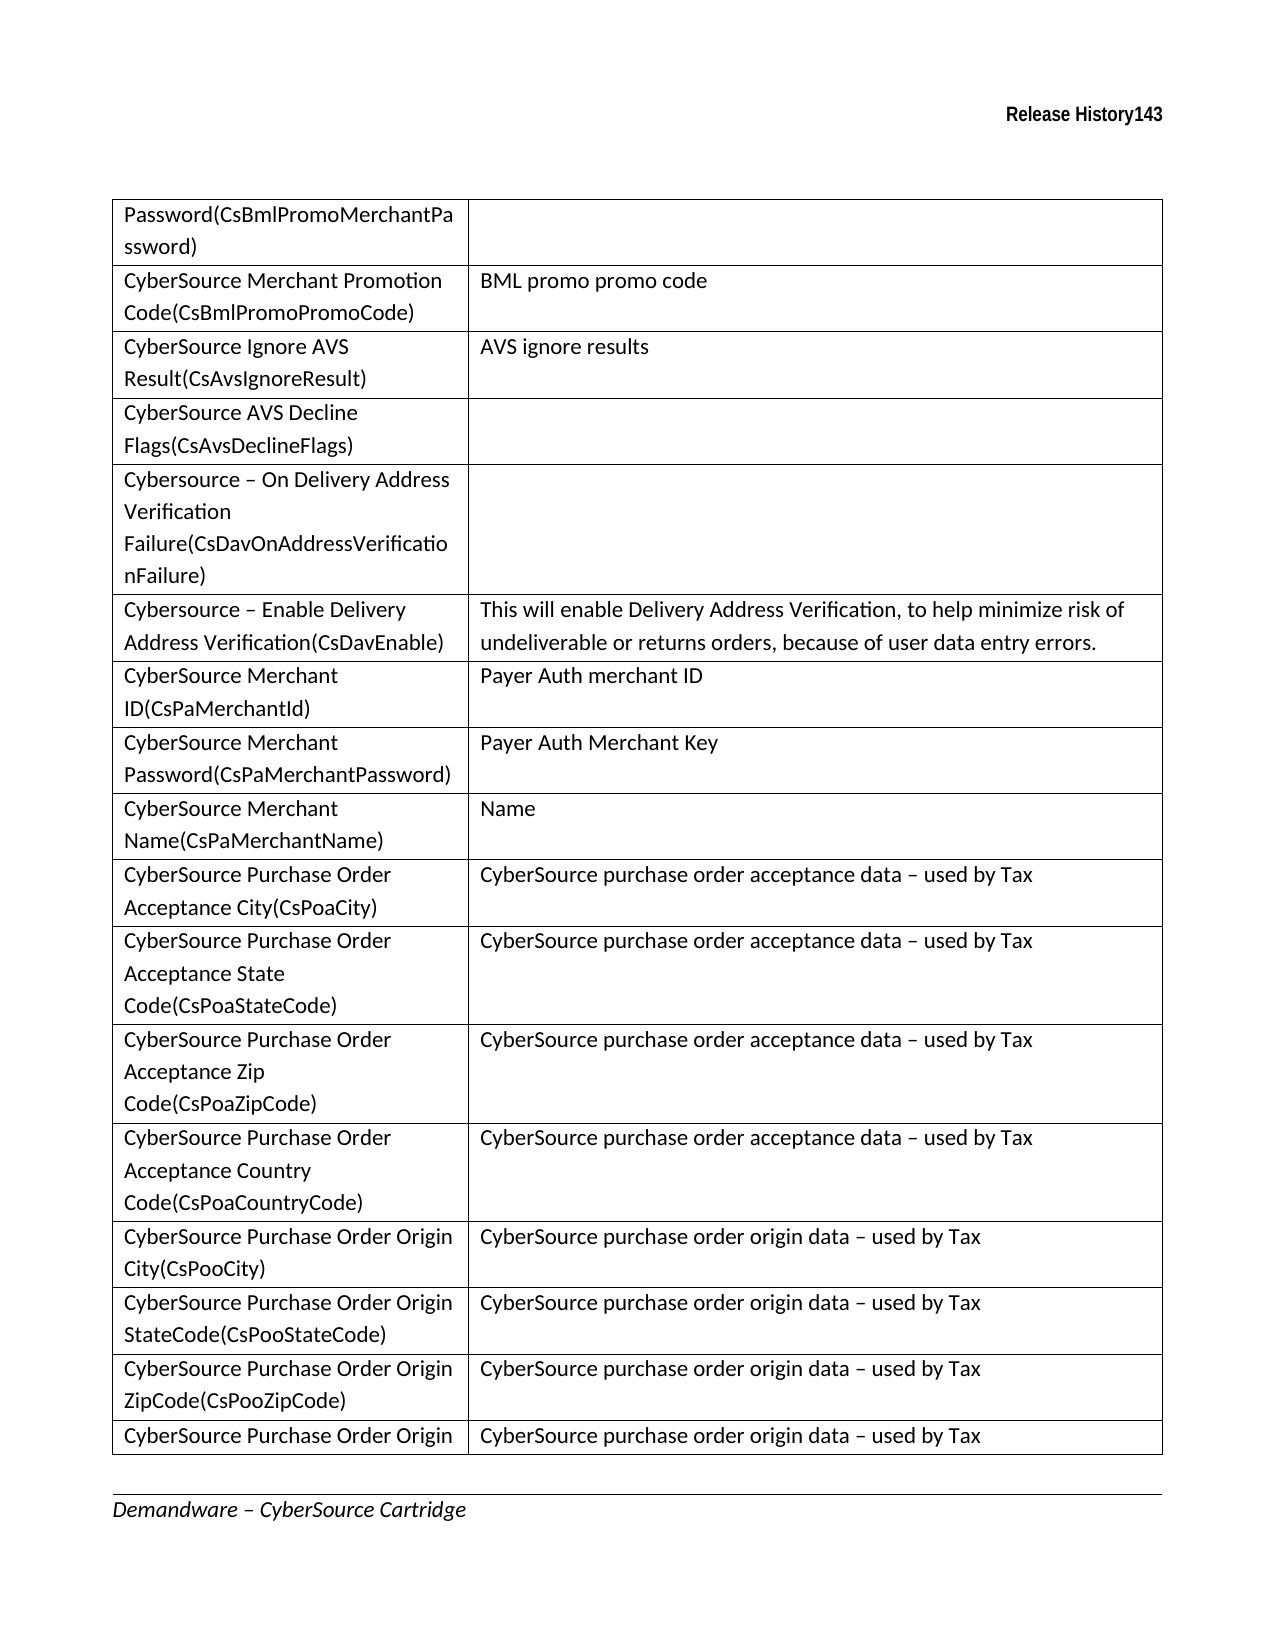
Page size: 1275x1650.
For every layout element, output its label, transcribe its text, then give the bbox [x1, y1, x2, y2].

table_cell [113, 1421, 468, 1454]
table_cell CyberSource purchase order acceptance data – used by Tax [469, 1025, 1162, 1122]
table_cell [469, 1355, 1162, 1420]
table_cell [469, 200, 1162, 265]
table_cell CyberSource Purchase Order Acceptance Country Code(CsPoaCountryCode) [113, 1124, 468, 1221]
table_cell This will enable Delivery Address Verification, to help minimize risk of undeliverable or returns orders, because of user data entry errors. [469, 595, 1162, 661]
table_cell CyberSource Merchant Promotion Code(CsBmlPromoPromoCode) [113, 266, 468, 331]
table_cell Cybersource – Enable Delivery Address Verification(CsDavEnable) [113, 595, 468, 661]
table_cell BML promo promo code [469, 266, 1162, 331]
table_cell CyberSource purchase order origin data – used by Tax [469, 1222, 1162, 1287]
table_cell CyberSource purchase order acceptance data – used by Tax [469, 927, 1162, 1024]
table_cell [469, 1421, 1162, 1454]
table_cell CyberSource Purchase Order Origin StateCode(CsPooStateCode) [113, 1288, 468, 1353]
table_cell Cybersource – On Delivery Address Verification Failure(CsDavOnAddressVerificationFailure) [113, 465, 468, 594]
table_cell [113, 200, 468, 265]
table_cell CyberSource Merchant ID(CsPaMerchantId) [113, 662, 468, 727]
table_cell CyberSource Purchase Order Origin ZipCode(CsPooZipCode) [113, 1355, 468, 1420]
table_cell CyberSource Purchase Order Acceptance State Code(CsPoaStateCode) [113, 927, 468, 1024]
table_cell [469, 465, 1162, 594]
table_cell CyberSource Merchant Password(CsPaMerchantPassword) [113, 728, 468, 793]
table_cell AVS ignore results [469, 332, 1162, 397]
table_cell CyberSource purchase order acceptance data – used by Tax [469, 860, 1162, 926]
table_cell Name [469, 794, 1162, 859]
table_cell CyberSource purchase order acceptance data – used by Tax [469, 1124, 1162, 1221]
table_cell CyberSource AVS Decline Flags(CsAvsDeclineFlags) [113, 399, 468, 464]
table_cell CyberSource Merchant Name(CsPaMerchantName) [113, 794, 468, 859]
table_cell CyberSource Purchase Order Origin City(CsPooCity) [113, 1222, 468, 1287]
table_cell CyberSource Ignore AVS Result(CsAvsIgnoreResult) [113, 332, 468, 397]
table_cell Payer Auth merchant ID [469, 662, 1162, 727]
table_cell [469, 399, 1162, 464]
table_cell CyberSource Purchase Order Acceptance City(CsPoaCity) [113, 860, 468, 926]
table_cell CyberSource Purchase Order Acceptance Zip Code(CsPoaZipCode) [113, 1025, 468, 1122]
table_cell Payer Auth Merchant Key [469, 728, 1162, 793]
table_cell CyberSource purchase order origin data – used by Tax [469, 1288, 1162, 1353]
